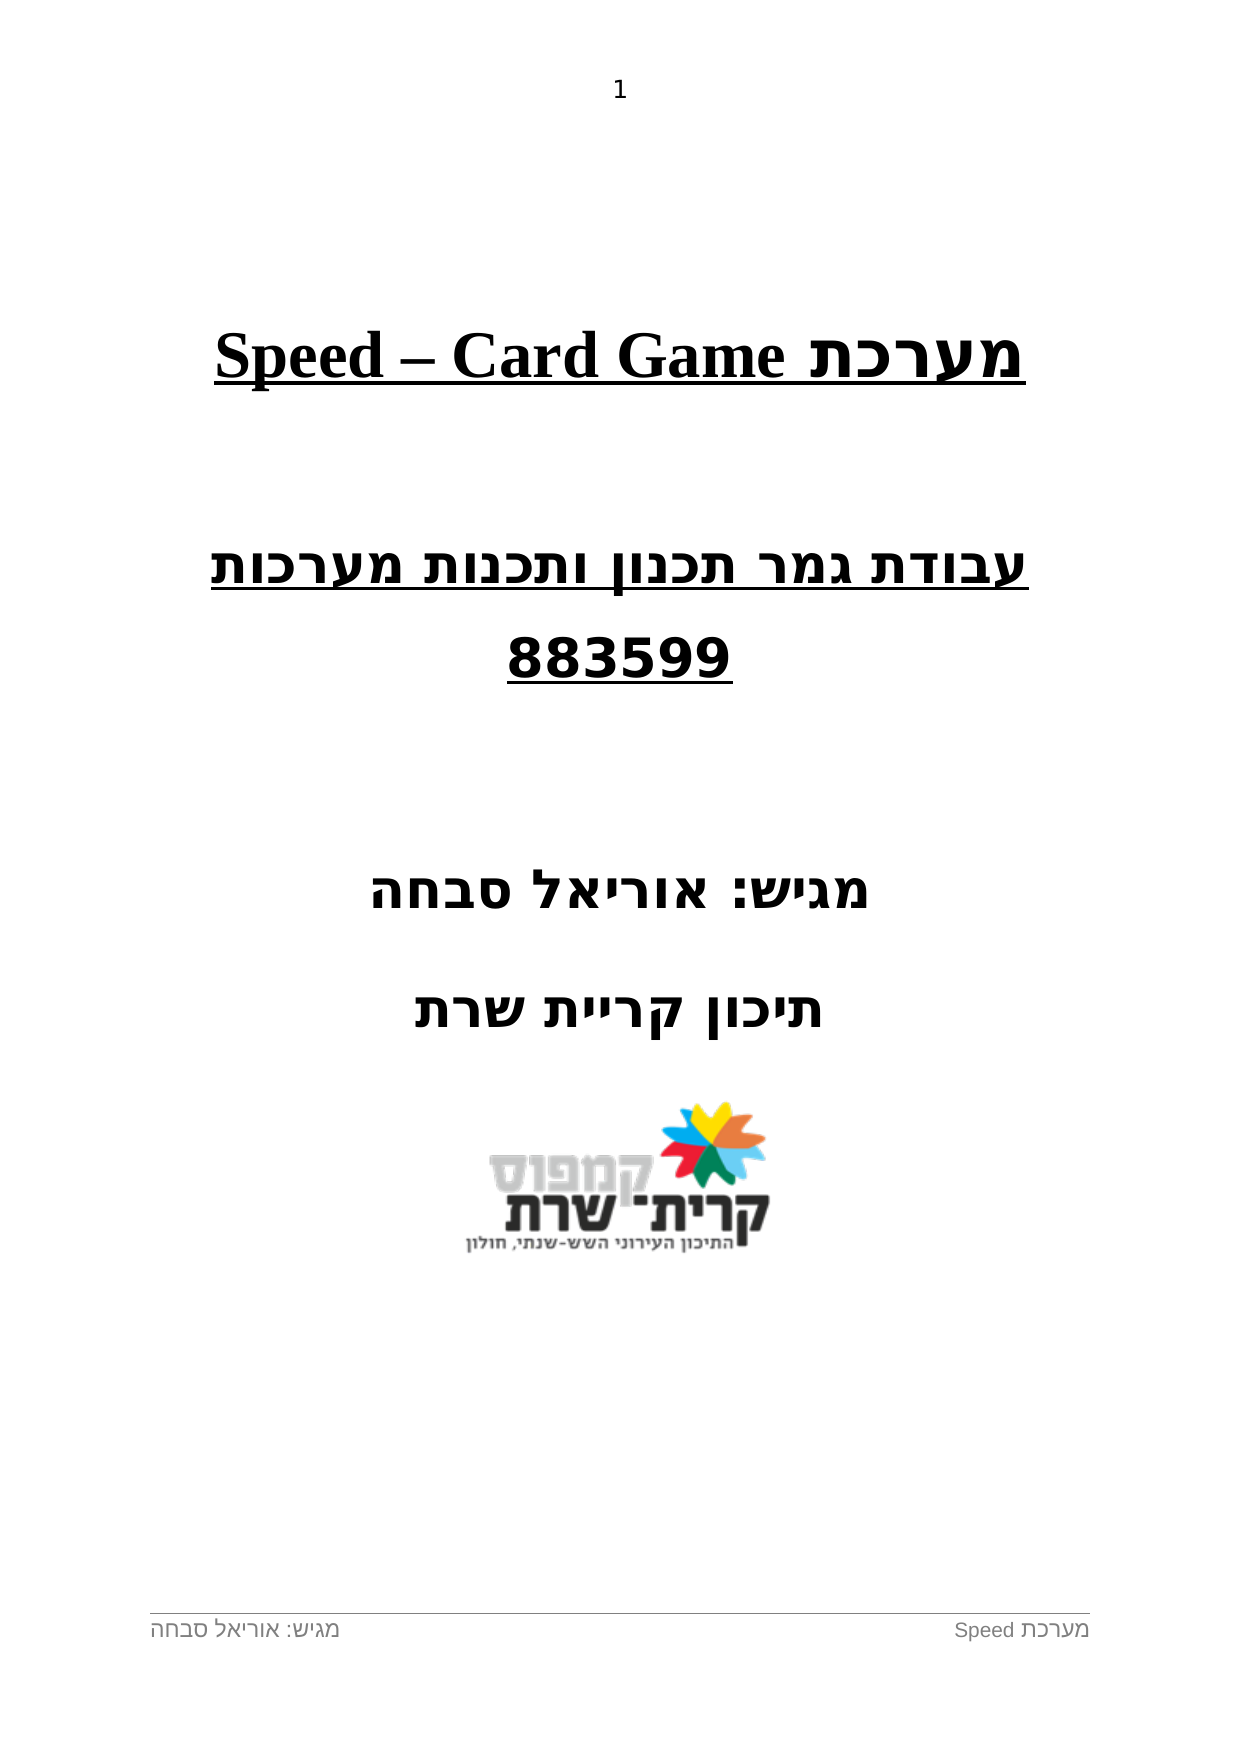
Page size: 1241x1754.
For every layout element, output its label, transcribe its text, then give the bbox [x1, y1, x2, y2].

picture [462, 1097, 778, 1257]
title תיכון קריית שרת [150, 978, 1090, 1041]
title מערכת Speed – Card Game [150, 315, 1090, 479]
title עבודת גמר תכנון ותכנות מערכות 883599 [150, 533, 1090, 690]
title מגיש: אוריאל סבחה [150, 858, 1090, 921]
